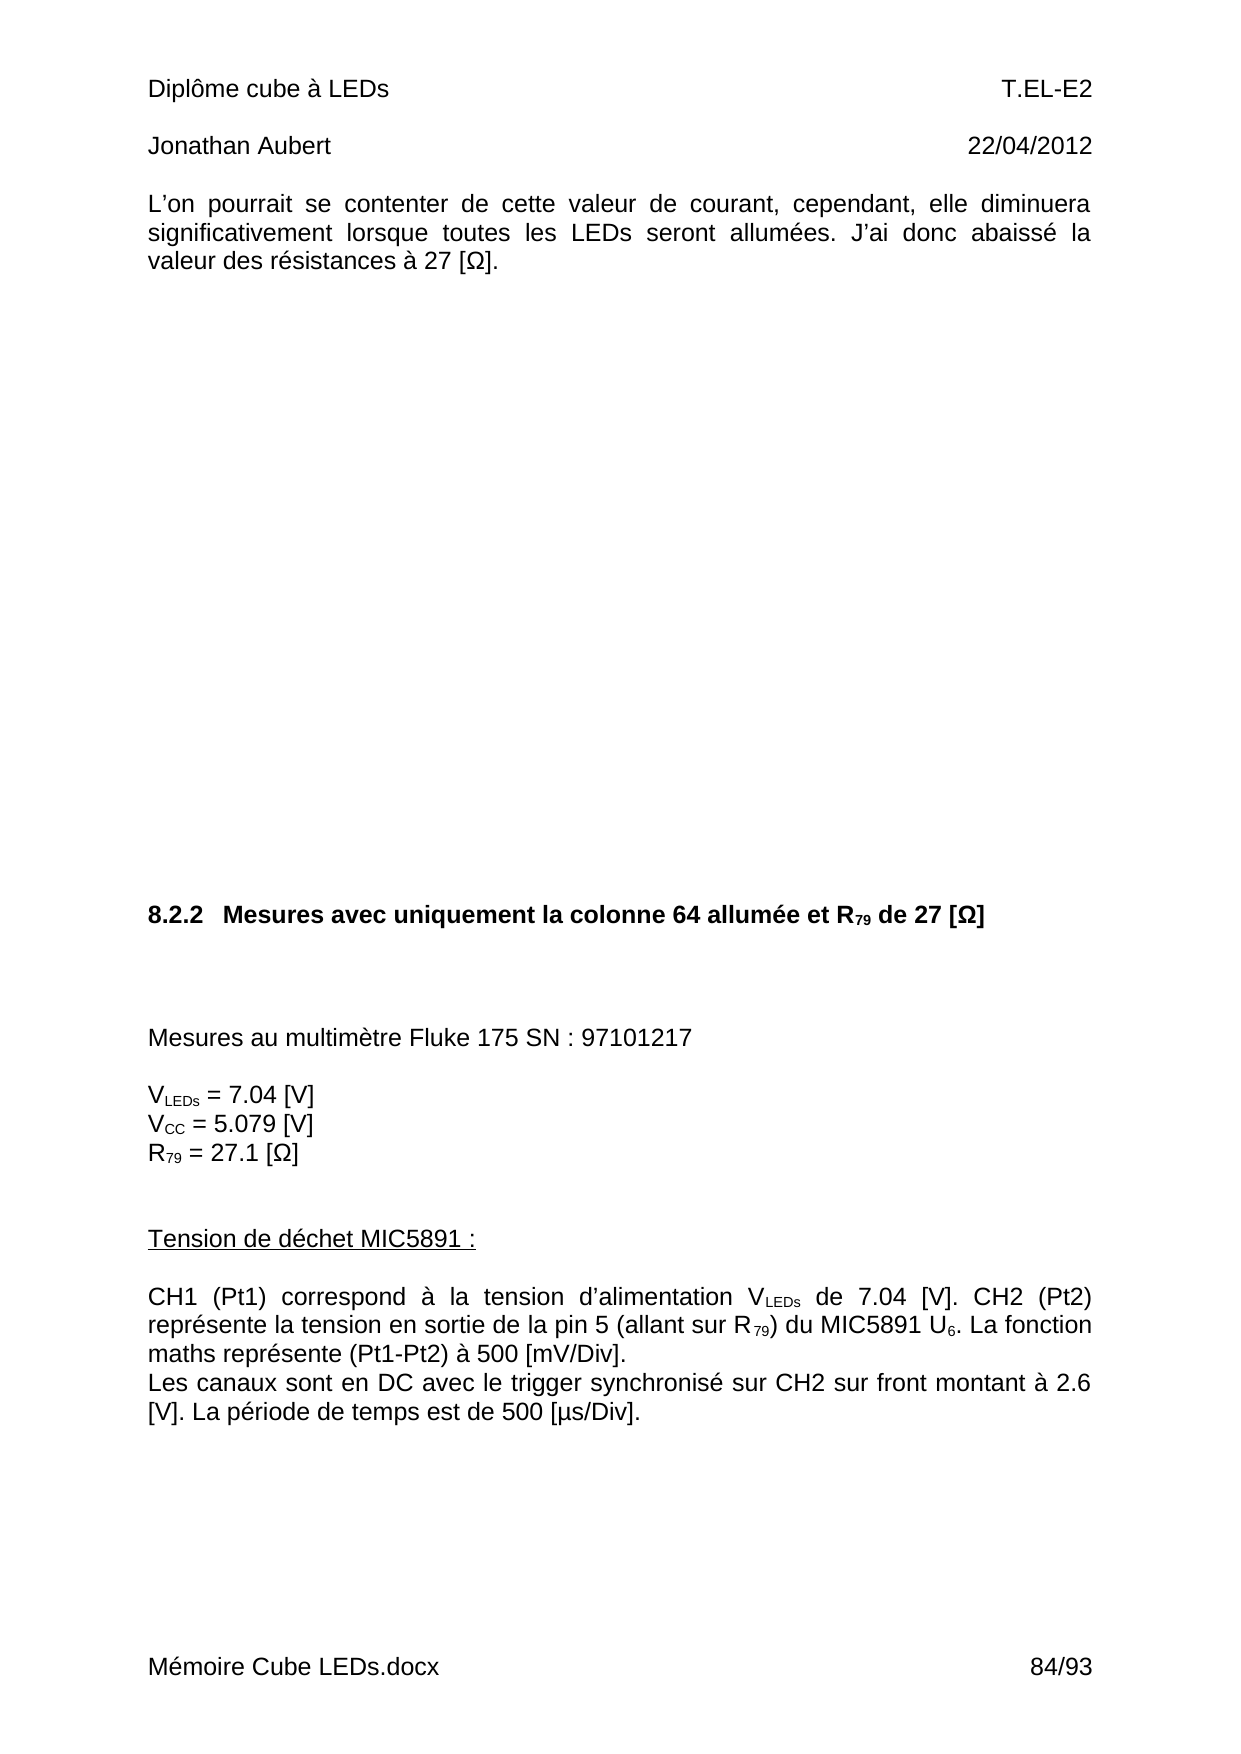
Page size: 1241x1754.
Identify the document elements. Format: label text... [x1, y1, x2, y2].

text Les canaux sont en DC avec le trigger synchronisé sur CH2 sur front montant à 2.6 [V]. La période de temps est de 500 [µs/Div]. [148, 1368, 1093, 1425]
text R79 = 27.1 [Ω] [148, 1138, 1093, 1167]
text VLEDs = 7.04 [V] [148, 1080, 1093, 1109]
text Mesures au multimètre Fluke 175 SN : 97101217 [148, 1023, 1093, 1052]
text VCC = 5.079 [V] [148, 1109, 1093, 1138]
subtitle Mesures avec uniquement la colonne 64 allumée et R79 de 27 [Ω] [148, 899, 1093, 928]
text CH1 (Pt1) correspond à la tension d’alimentation VLEDs de 7.04 [V]. CH2 (Pt2) représente la tension en sortie de la pin 5 (allant sur R79) du MIC5891 U6. La fonction maths représente (Pt1-Pt2) à 500 [mV/Div]. [148, 1282, 1093, 1368]
text Tension de déchet MIC5891 : [148, 1224, 1093, 1253]
text L’on pourrait se contenter de cette valeur de courant, cependant, elle diminuera significativement lorsque toutes les LEDs seront allumées. J’ai donc abaissé la valeur des résistances à 27 [Ω]. [148, 189, 1093, 275]
